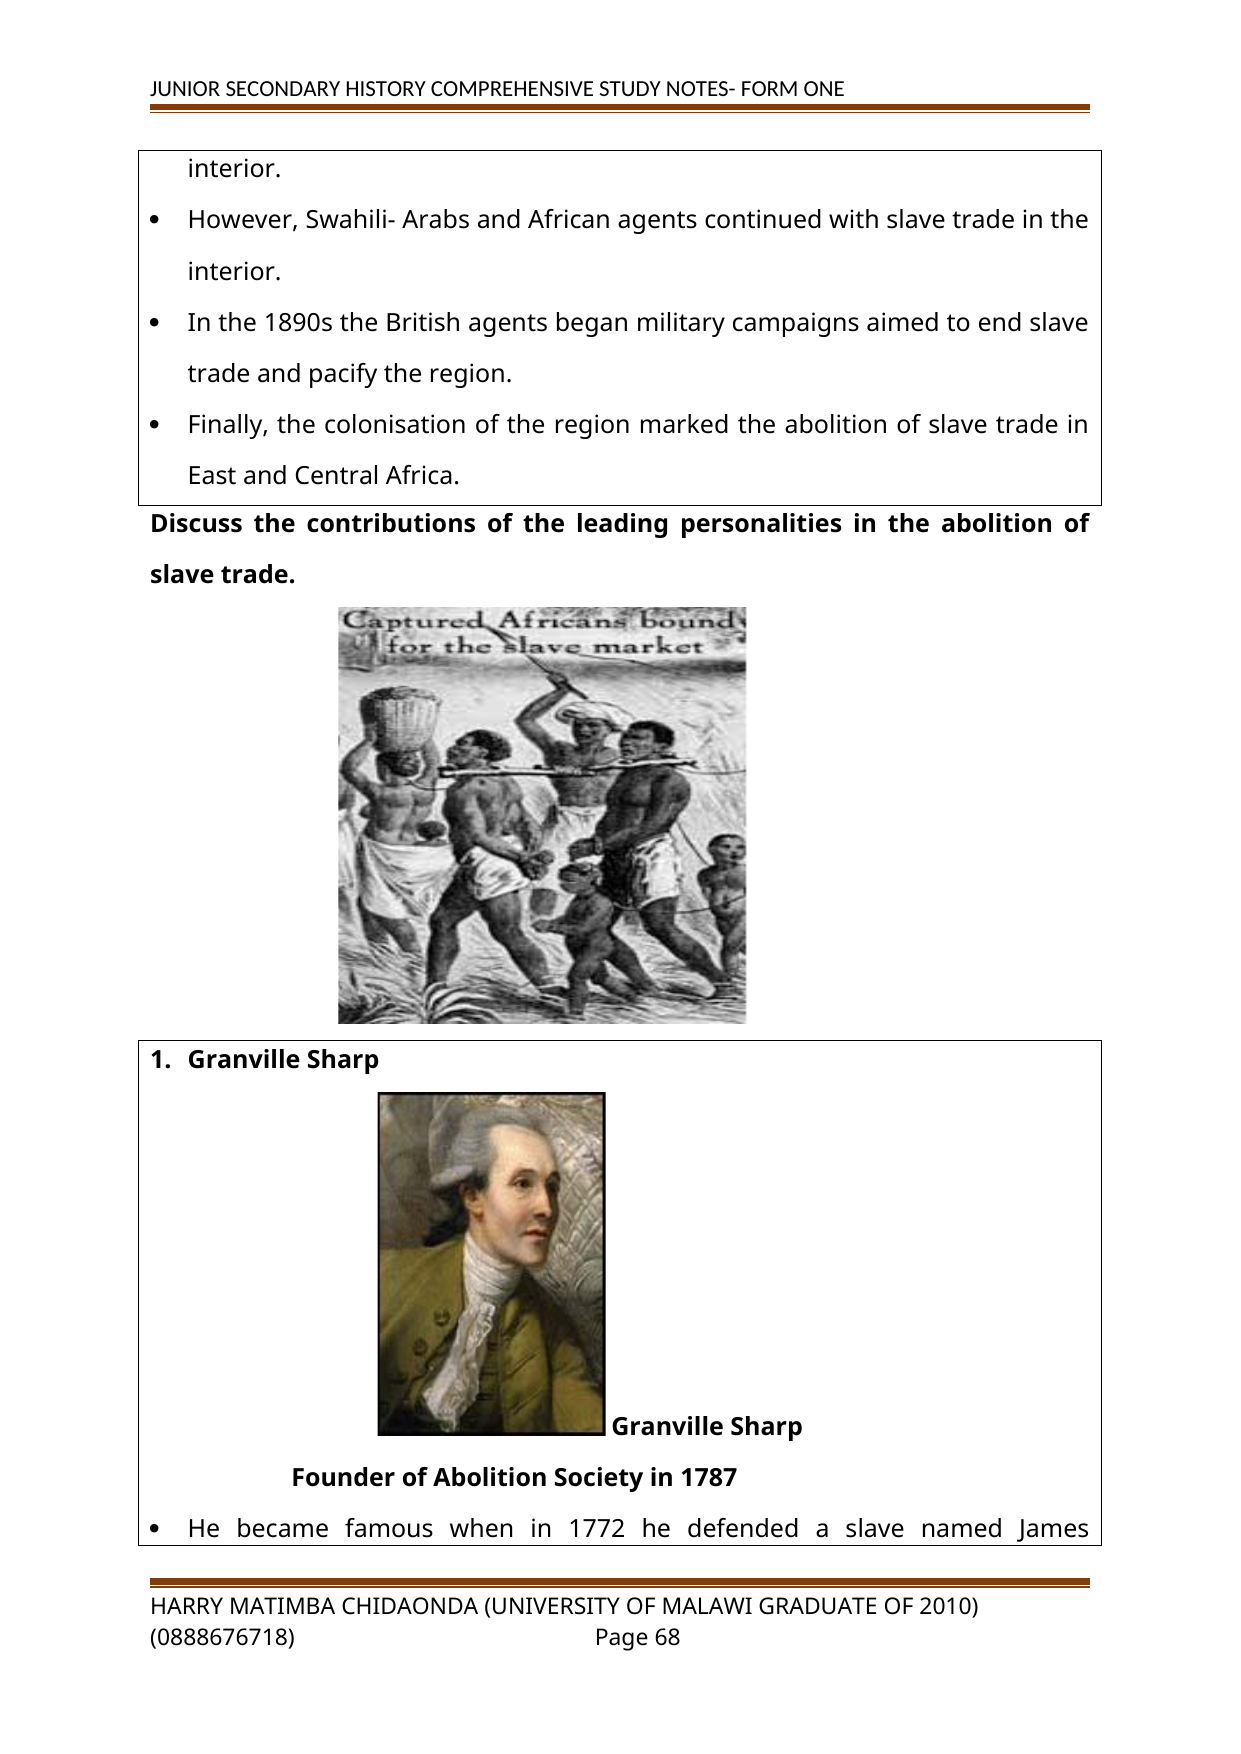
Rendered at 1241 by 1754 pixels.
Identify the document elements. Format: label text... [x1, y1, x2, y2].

text Discuss the contributions of the leading personalities in the abolition of slave trade. [150, 506, 1090, 591]
picture [338, 607, 749, 1024]
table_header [139, 151, 1101, 504]
picture [377, 1092, 606, 1436]
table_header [139, 1041, 1101, 1545]
